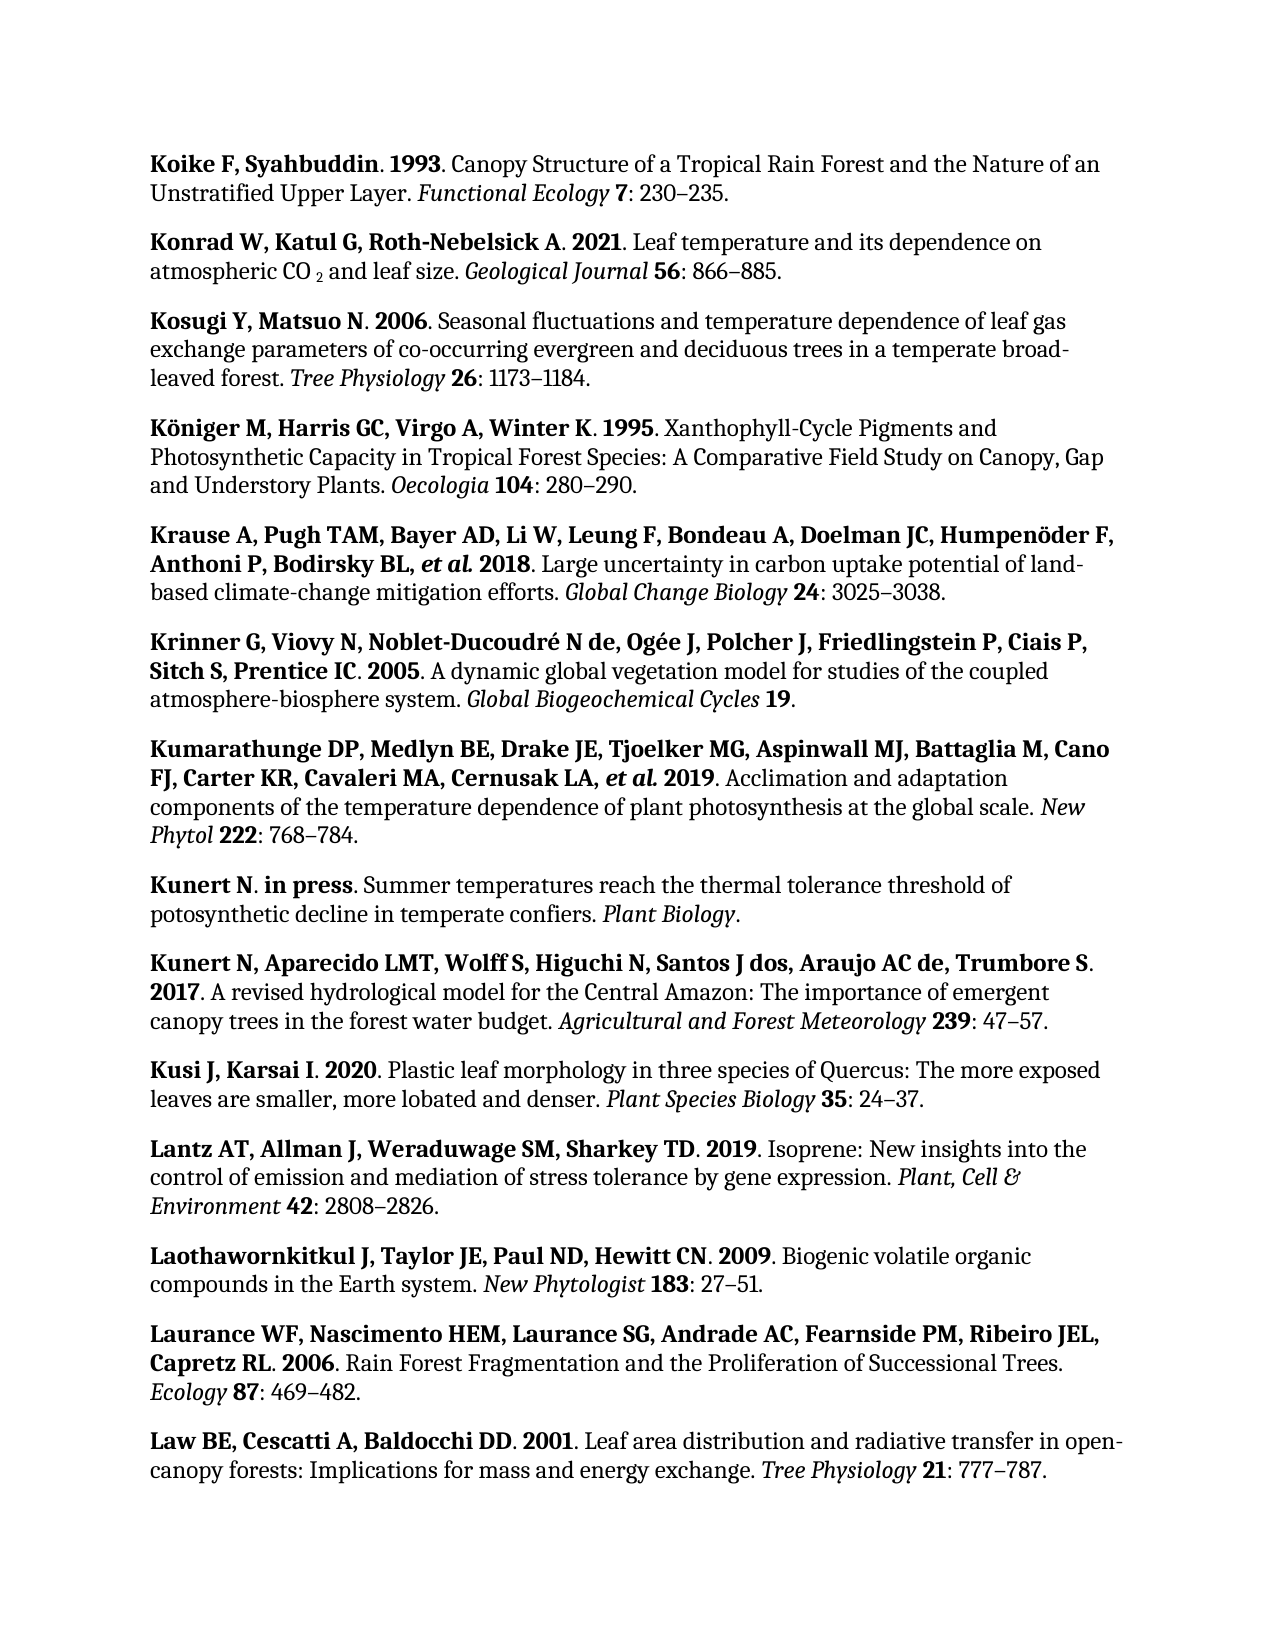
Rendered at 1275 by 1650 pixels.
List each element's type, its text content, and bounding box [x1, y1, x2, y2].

text Kosugi Y, Matsuo N. 2006. Seasonal fluctuations and temperature dependence of leaf gas exchange parameters of co-occurring evergreen and deciduous trees in a temperate broad-leaved forest. Tree Physiology 26: 1173–1184. [150, 307, 1125, 393]
text Laothawornkitkul J, Taylor JE, Paul ND, Hewitt CN. 2009. Biogenic volatile organic compounds in the Earth system. New Phytologist 183: 27–51. [150, 1242, 1125, 1299]
text Lantz AT, Allman J, Weraduwage SM, Sharkey TD. 2019. Isoprene: New insights into the control of emission and mediation of stress tolerance by gene expression. Plant, Cell & Environment 42: 2808–2826. [150, 1134, 1125, 1221]
text Koike F, Syahbuddin. 1993. Canopy Structure of a Tropical Rain Forest and the Nature of an Unstratified Upper Layer. Functional Ecology 7: 230–235. [150, 150, 1125, 207]
text Law BE, Cescatti A, Baldocchi DD. 2001. Leaf area distribution and radiative transfer in open-canopy forests: Implications for mass and energy exchange. Tree Physiology 21: 777–787. [150, 1427, 1125, 1484]
text Kumarathunge DP, Medlyn BE, Drake JE, Tjoelker MG, Aspinwall MJ, Battaglia M, Cano FJ, Carter KR, Cavaleri MA, Cernusak LA, et al. 2019. Acclimation and adaptation components of the temperature dependence of plant photosynthesis at the global scale. New Phytol 222: 768–784. [150, 735, 1125, 850]
text Königer M, Harris GC, Virgo A, Winter K. 1995. Xanthophyll-Cycle Pigments and Photosynthetic Capacity in Tropical Forest Species: A Comparative Field Study on Canopy, Gap and Understory Plants. Oecologia 104: 280–290. [150, 414, 1125, 500]
text Krinner G, Viovy N, Noblet-Ducoudré N de, Ogée J, Polcher J, Friedlingstein P, Ciais P, Sitch S, Prentice IC. 2005. A dynamic global vegetation model for studies of the coupled atmosphere-biosphere system. Global Biogeochemical Cycles 19. [150, 628, 1125, 714]
text Krause A, Pugh TAM, Bayer AD, Li W, Leung F, Bondeau A, Doelman JC, Humpenöder F, Anthoni P, Bodirsky BL, et al. 2018. Large uncertainty in carbon uptake potential of land-based climate-change mitigation efforts. Global Change Biology 24: 3025–3038. [150, 521, 1125, 607]
text Kusi J, Karsai I. 2020. Plastic leaf morphology in three species of Quercus: The more exposed leaves are smaller, more lobated and denser. Plant Species Biology 35: 24–37. [150, 1056, 1125, 1114]
text Kunert N, Aparecido LMT, Wolff S, Higuchi N, Santos J dos, Araujo AC de, Trumbore S. 2017. A revised hydrological model for the Central Amazon: The importance of emergent canopy trees in the forest water budget. Agricultural and Forest Meteorology 239: 47–57. [150, 949, 1125, 1035]
text Laurance WF, Nascimento HEM, Laurance SG, Andrade AC, Fearnside PM, Ribeiro JEL, Capretz RL. 2006. Rain Forest Fragmentation and the Proliferation of Successional Trees. Ecology 87: 469–482. [150, 1320, 1125, 1406]
text Kunert N. in press. Summer temperatures reach the thermal tolerance threshold of potosynthetic decline in temperate confiers. Plant Biology. [150, 871, 1125, 928]
text Konrad W, Katul G, Roth‐Nebelsick A. 2021. Leaf temperature and its dependence on atmospheric CO 2 and leaf size. Geological Journal 56: 866–885. [150, 228, 1125, 286]
